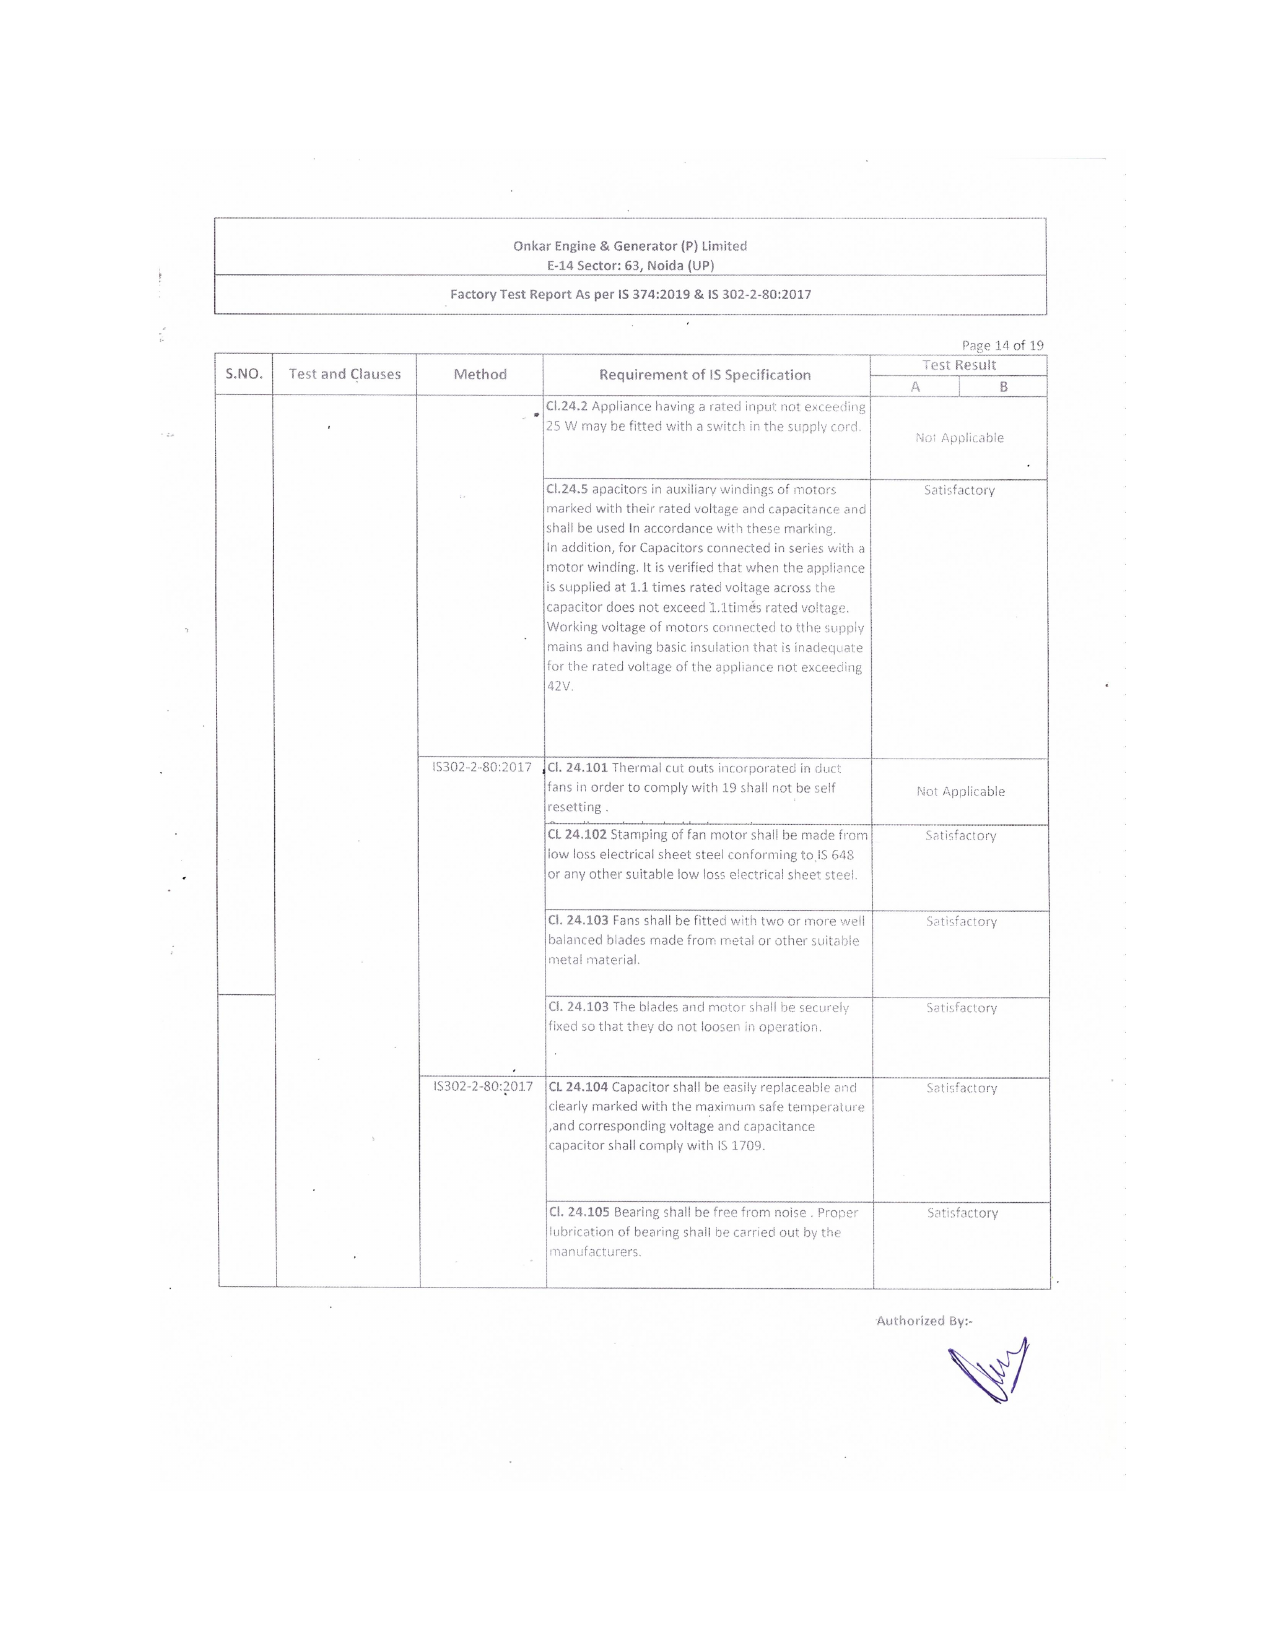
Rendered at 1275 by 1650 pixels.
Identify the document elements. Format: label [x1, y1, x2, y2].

picture [150, 149, 1126, 1491]
